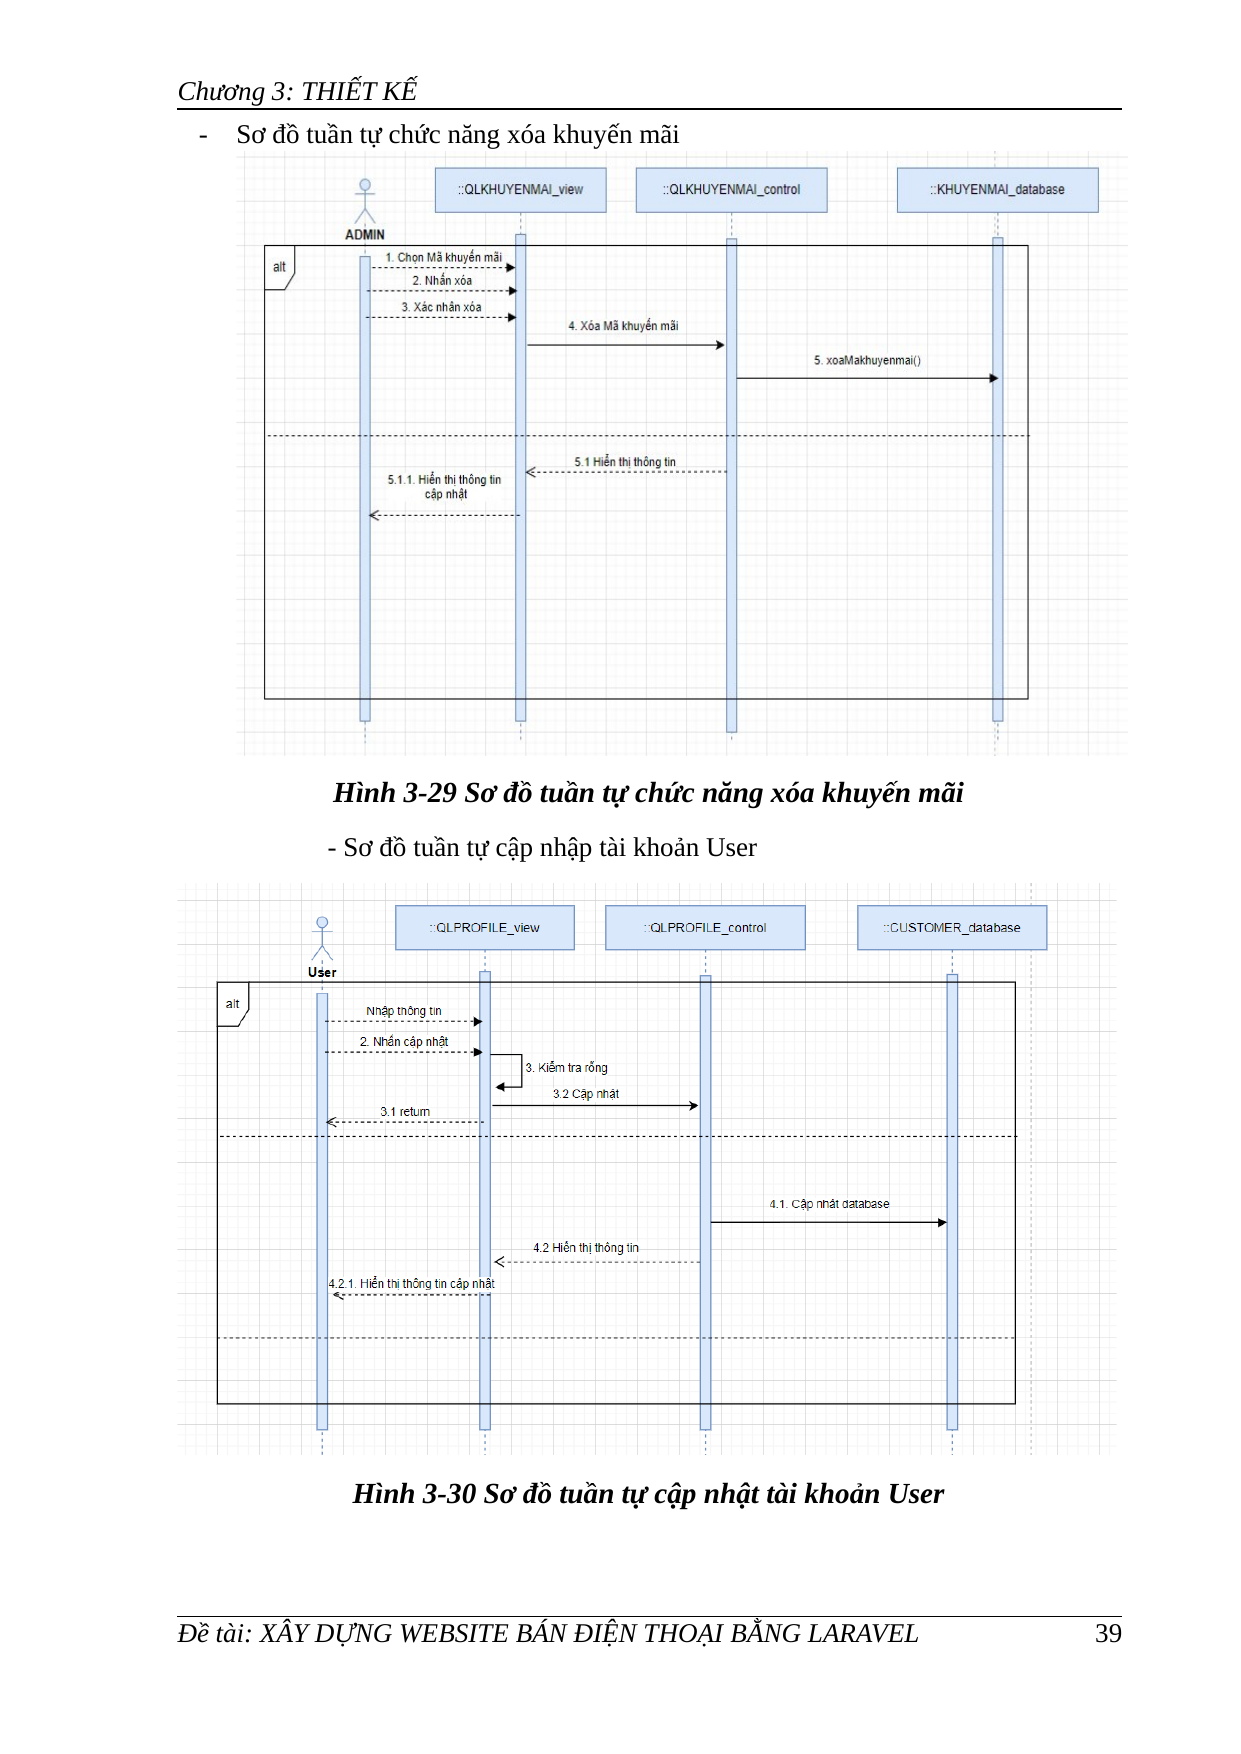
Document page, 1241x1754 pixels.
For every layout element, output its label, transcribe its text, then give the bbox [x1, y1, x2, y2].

text Hình 3-30 Sơ đồ tuần tự cập nhật tài khoản User [177, 1476, 1122, 1510]
picture [177, 883, 1117, 1455]
text - Sơ đồ tuần tự cập nhập tài khoản User [177, 831, 1122, 862]
text Hình 3-29 Sơ đồ tuần tự chức năng xóa khuyến mãi [177, 775, 1122, 808]
list Sơ đồ tuần tự chức năng xóa khuyến mãi [199, 118, 1122, 149]
